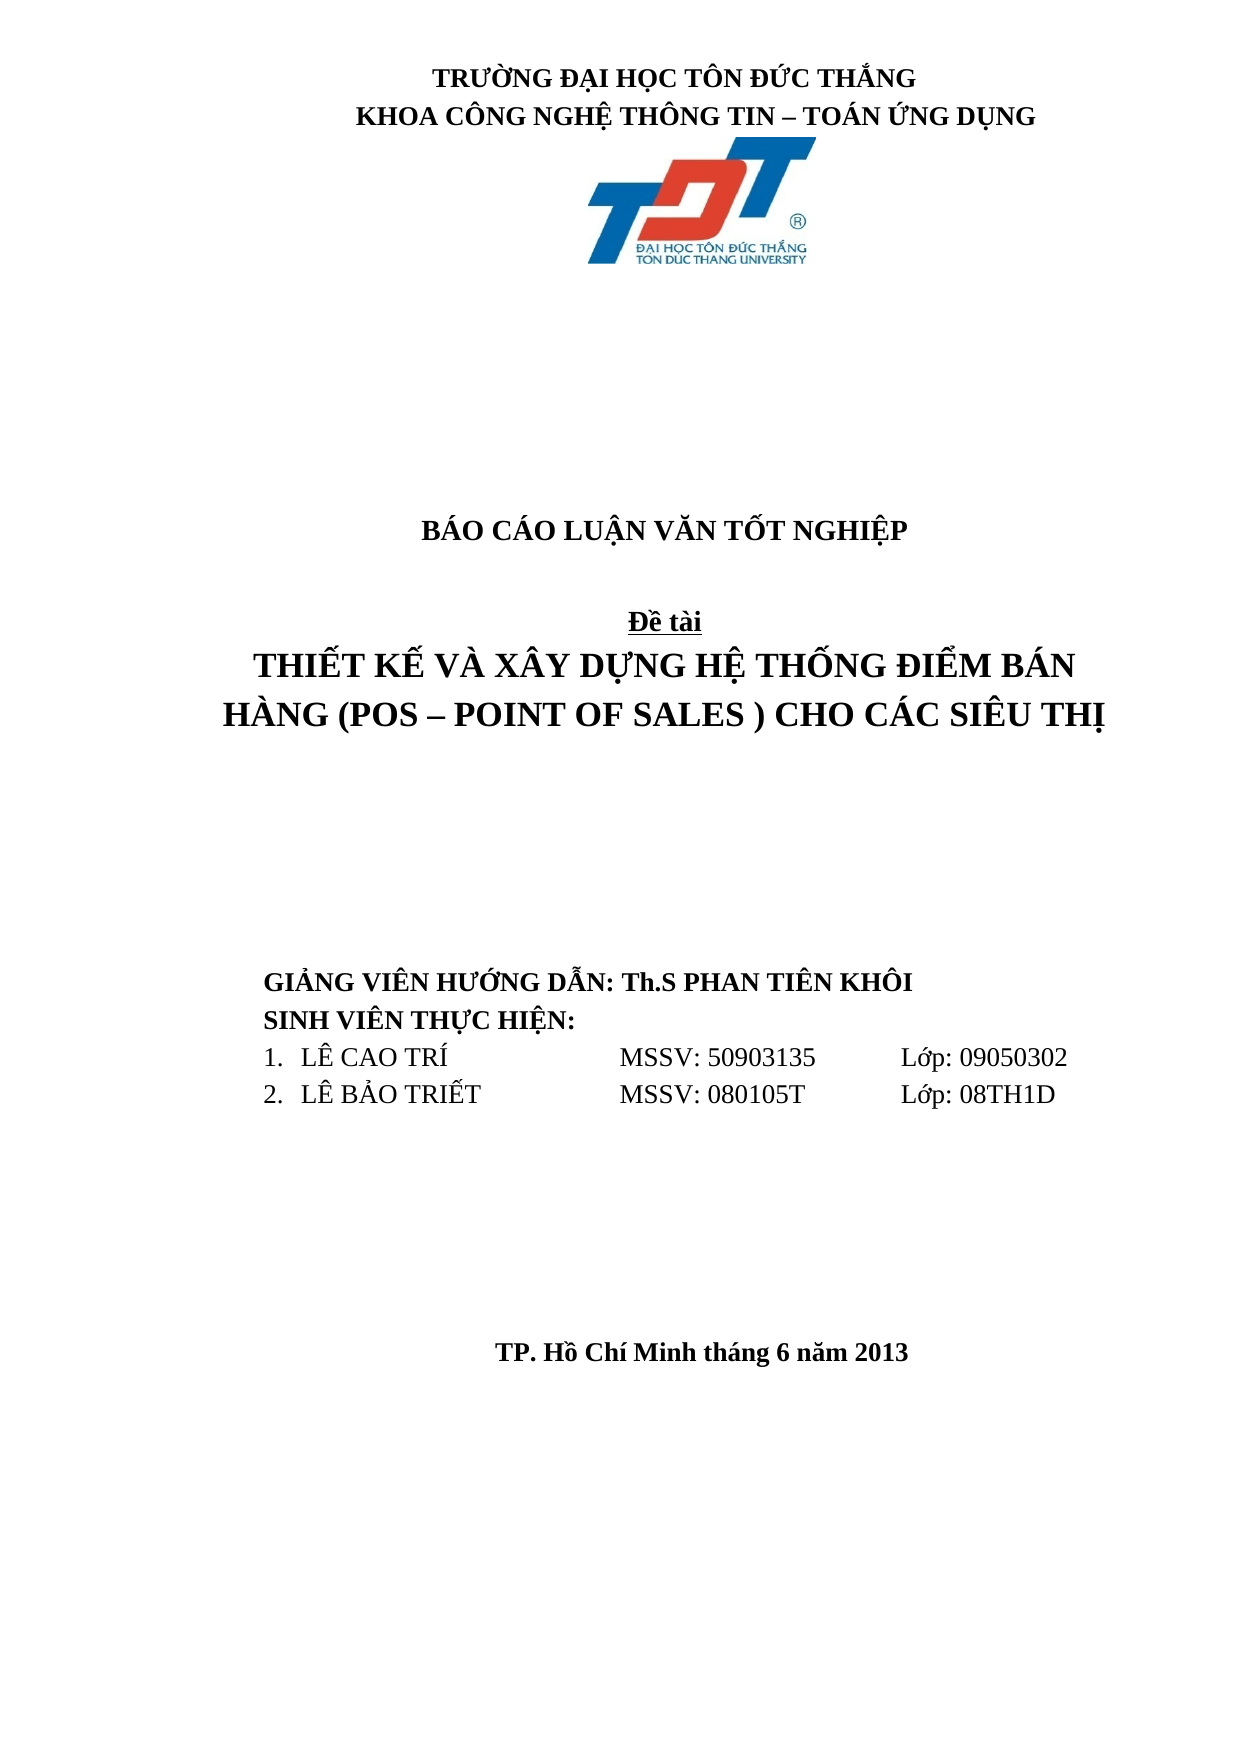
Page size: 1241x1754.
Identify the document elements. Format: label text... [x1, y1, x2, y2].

text SINH VIÊN THỰC HIỆN: [207, 1004, 1122, 1035]
text THIẾT KẾ VÀ XÂY DỰNG HỆ THỐNG ĐIỂM BÁN HÀNG (POS – POINT OF SALES ) CHO CÁC SIÊU THỊ [207, 645, 1122, 734]
text BÁO CÁO LUẬN VĂN TỐT NGHIỆP [207, 513, 1122, 546]
text Đề tài [207, 604, 1122, 638]
text GIẢNG VIÊN HƯỚNG DẪN: Th.S PHAN TIÊN KHÔI [207, 966, 1122, 998]
list LÊ CAO TRÍ MSSV: 50903135 Lớp: 09050302 [263, 1041, 1122, 1072]
subtitle TRƯỜNG ĐẠI HỌC TÔN ĐỨC THẮNG [376, 62, 1122, 94]
picture [587, 137, 817, 264]
subtitle KHOA CÔNG NGHỆ THÔNG TIN – TOÁN ỨNG DỤNG [263, 100, 1122, 131]
text TP. Hồ Chí Minh tháng 6 năm 2013 [282, 1337, 1122, 1368]
list LÊ BẢO TRIẾT MSSV: 080105T Lớp: 08TH1D [263, 1078, 1122, 1109]
